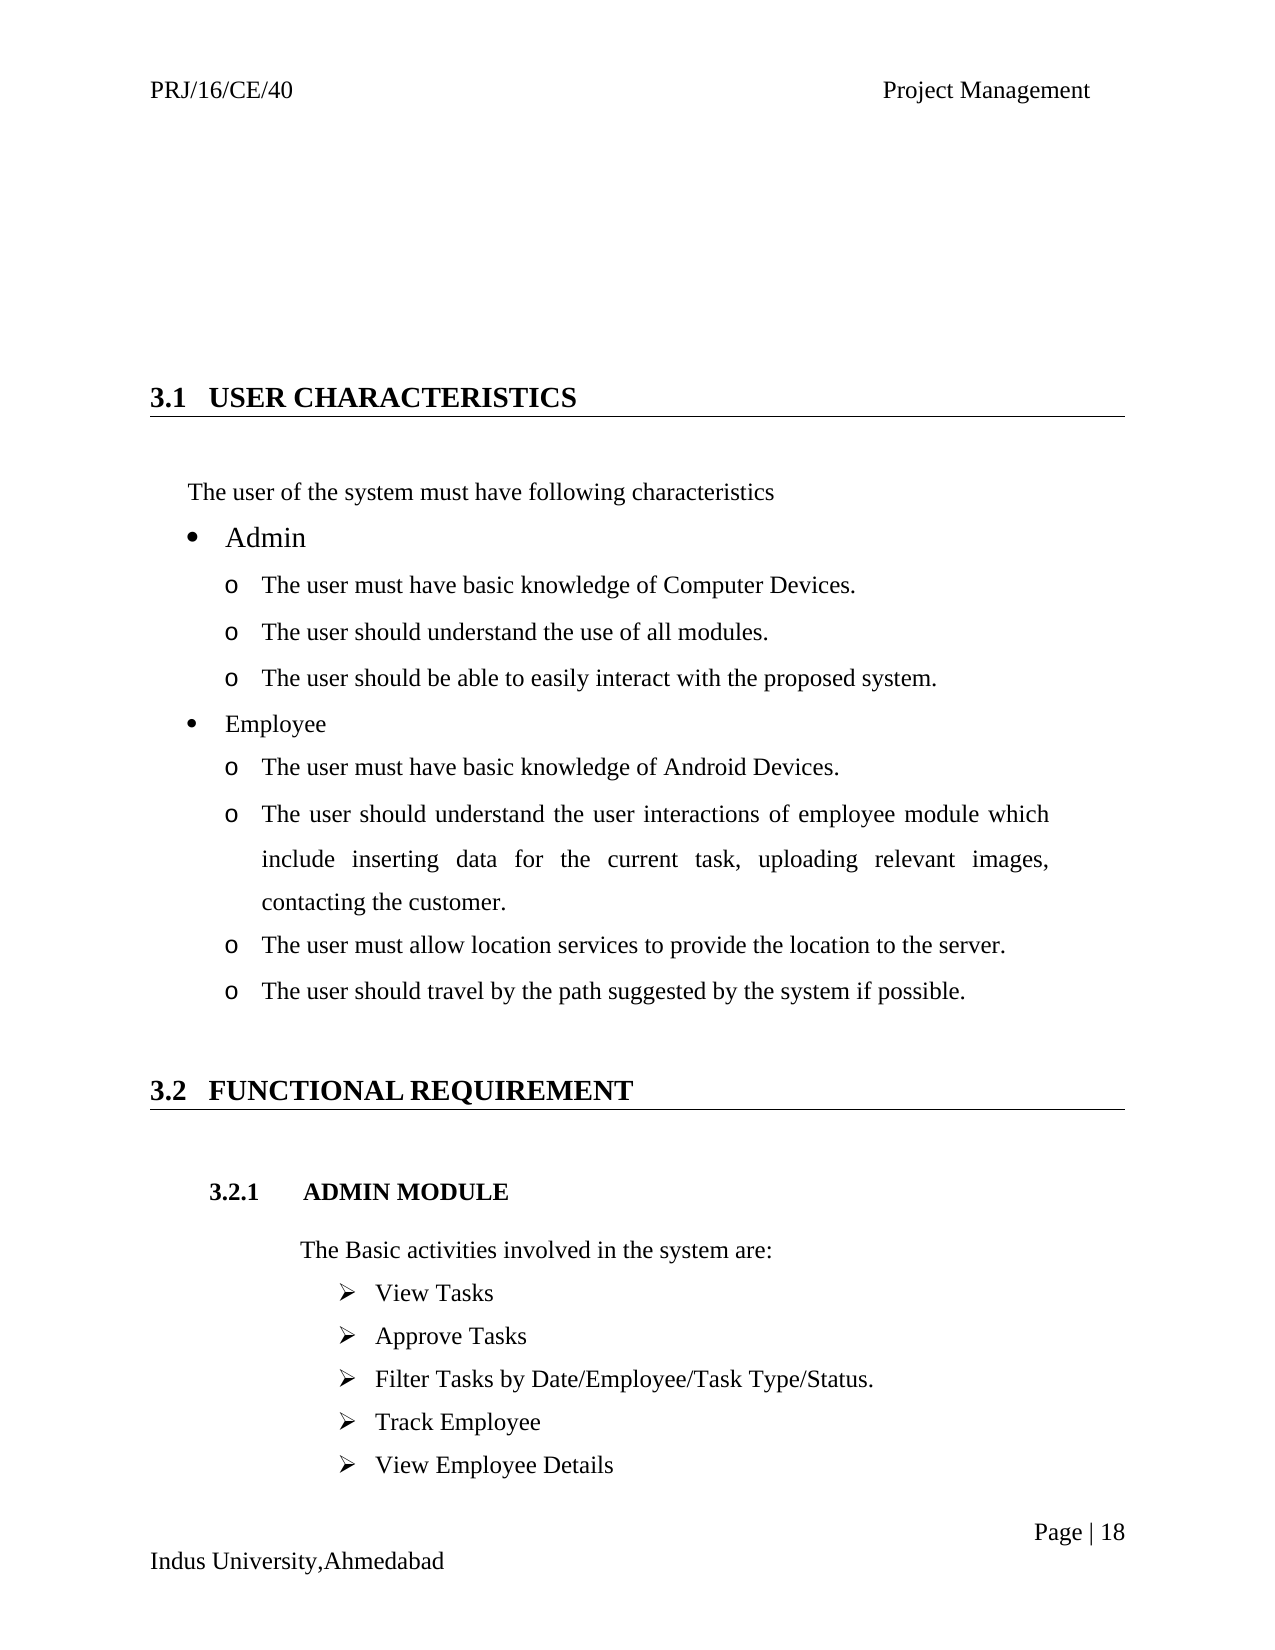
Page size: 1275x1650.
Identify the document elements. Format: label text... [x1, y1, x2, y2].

list The user must have basic knowledge of Android Devices. [224, 752, 1050, 783]
subtitle 3.2 FUNCTIONAL REQUIREMENT [150, 1073, 1125, 1109]
list View Tasks [337, 1278, 1125, 1307]
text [244, 1235, 1125, 1263]
text The user of the system must have following characteristics [187, 477, 1125, 506]
list Admin [187, 520, 1125, 554]
list The user should understand the user interactions of employee module which include inserting data for the current task, uploading relevant images, contacting the customer. [224, 799, 1050, 916]
list The user should travel by the path suggested by the system if possible. [224, 976, 1050, 1007]
list The user should understand the use of all modules. [224, 617, 1125, 648]
list Approve Tasks [337, 1321, 1125, 1350]
list Track Employee [337, 1407, 1125, 1436]
list ADMIN MODULE [209, 1177, 1125, 1206]
list The user should be able to easily interact with the proposed system. [224, 663, 1050, 694]
list Employee [187, 709, 1050, 738]
list Filter Tasks by Date/Employee/Task Type/Status. [337, 1364, 1125, 1393]
list The user must have basic knowledge of Computer Devices. [224, 571, 1125, 601]
subtitle 3.1 USER CHARACTERISTICS [150, 380, 1125, 416]
list View Employee Details [337, 1450, 1125, 1479]
list The user must allow location services to provide the location to the server. [224, 930, 1050, 961]
